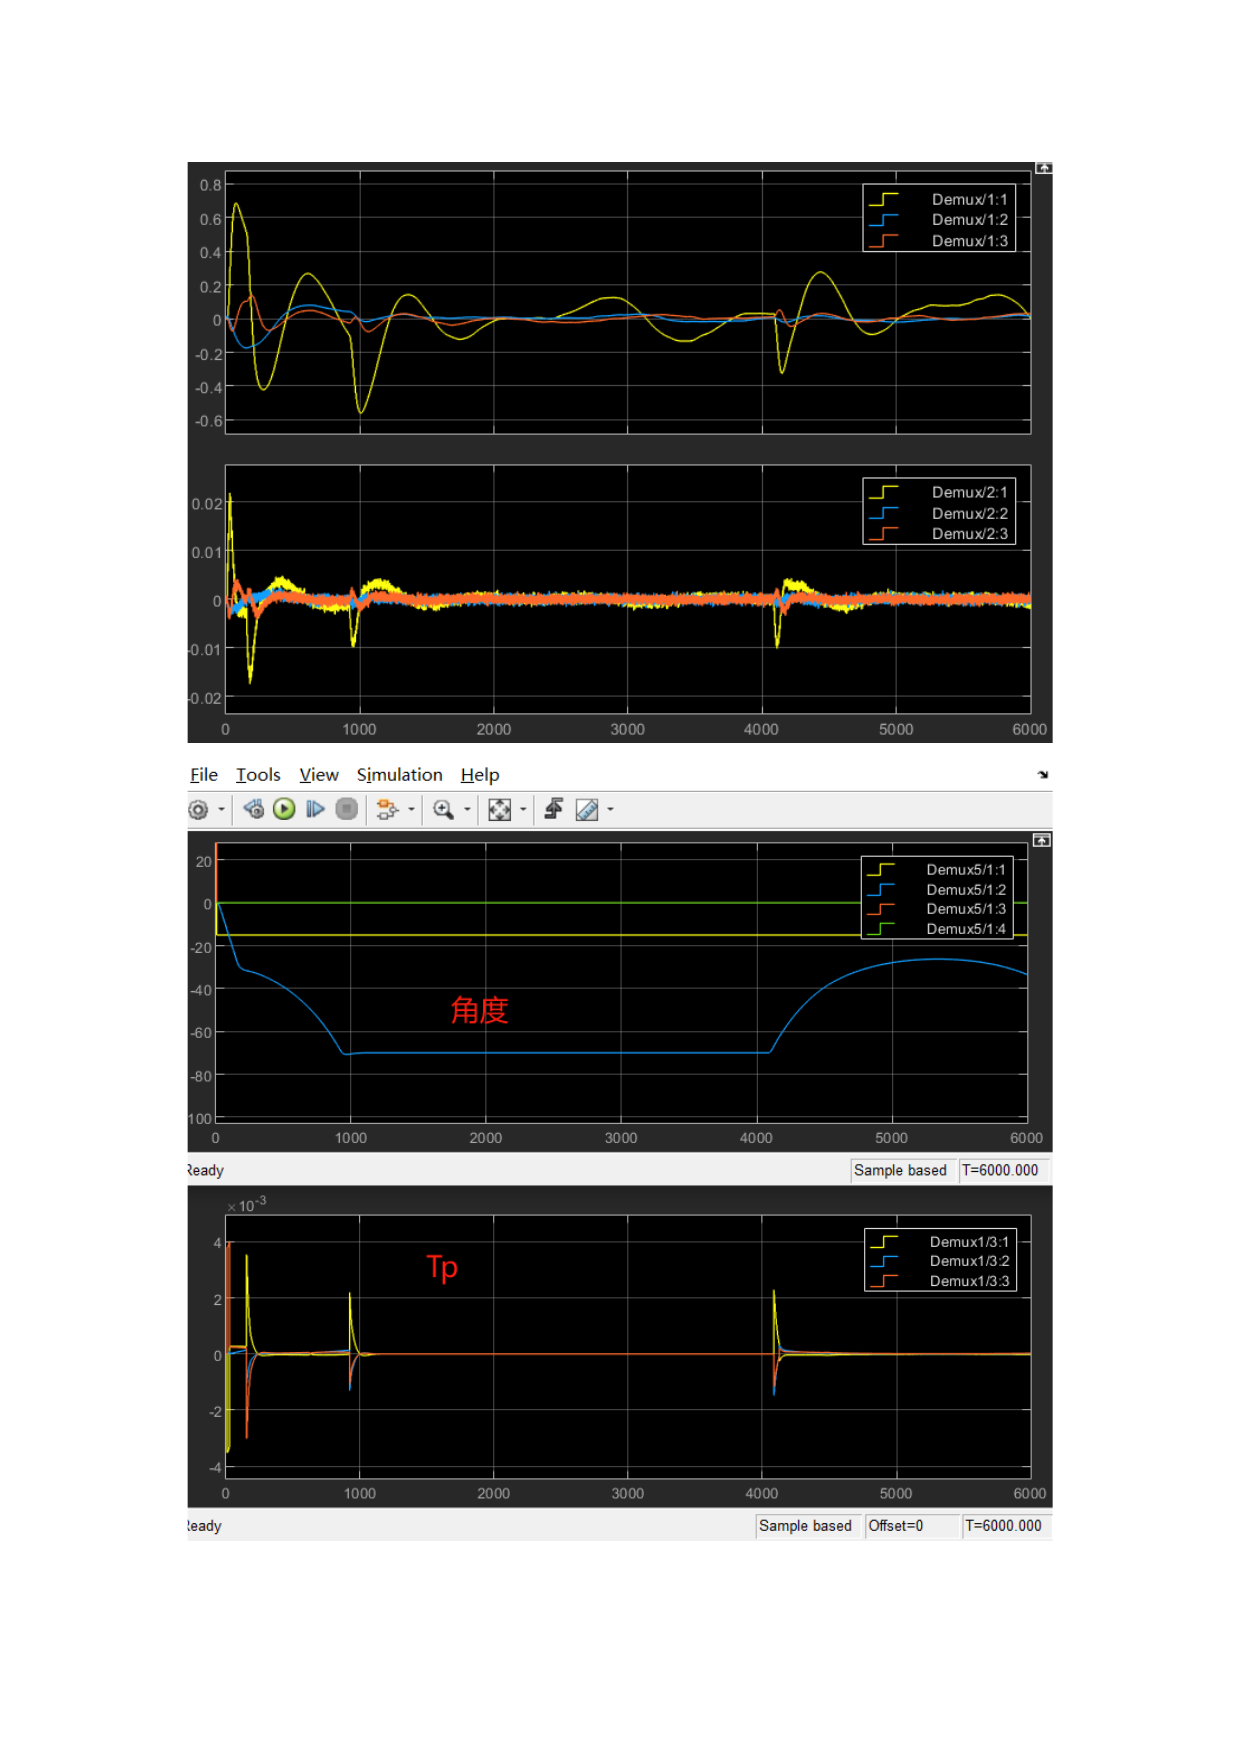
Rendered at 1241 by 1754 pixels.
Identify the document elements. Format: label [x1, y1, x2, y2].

picture [187, 162, 1053, 743]
picture [187, 754, 1053, 1541]
